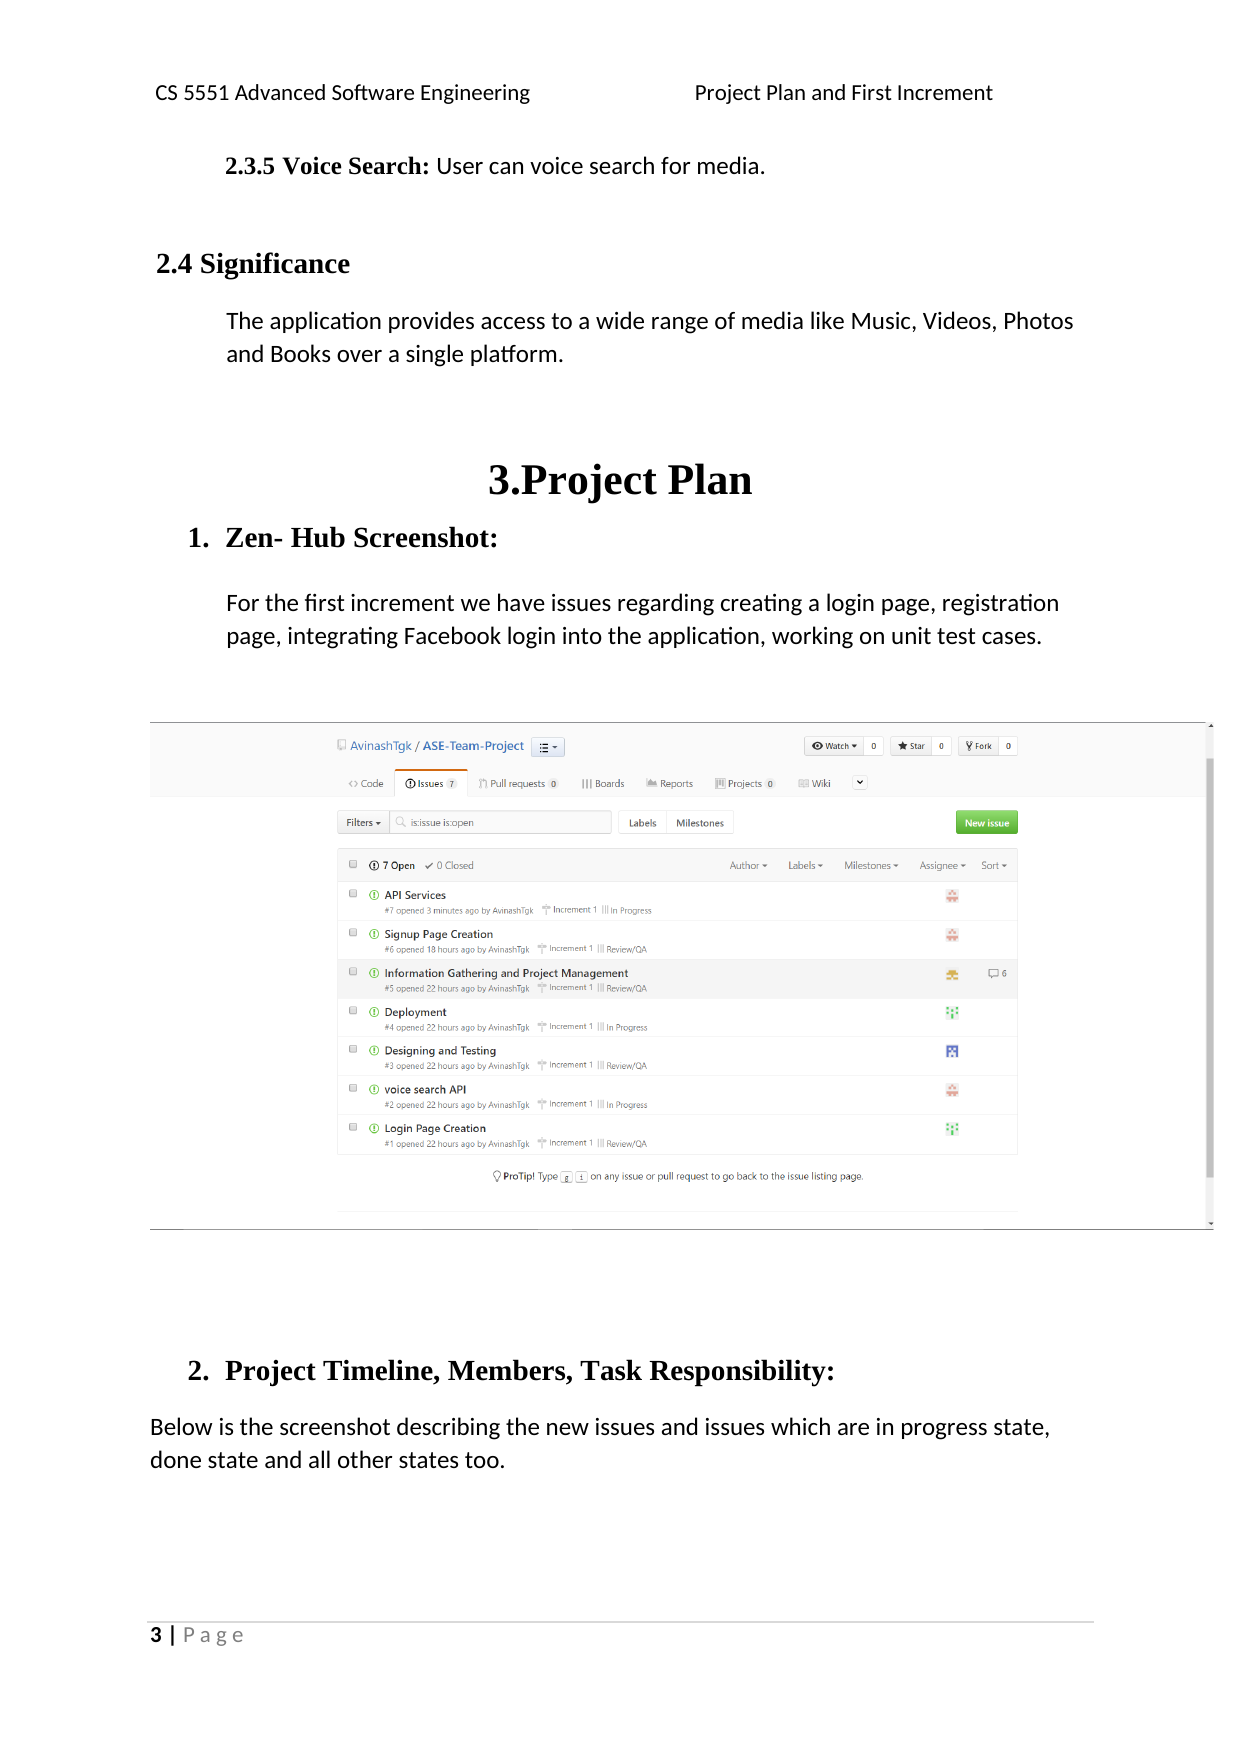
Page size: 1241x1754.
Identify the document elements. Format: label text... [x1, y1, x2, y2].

text Below is the screenshot describing the new issues and issues which are in progress state, done state and all other states too. [150, 1411, 1093, 1475]
text For the first increment we have issues regarding creating a login page, registration page, integrating Facebook login into the application, working on unit test cases. [226, 587, 1093, 651]
text The application provides access to a wide range of media like Music, Videos, Photos and Books over a single platform. [226, 305, 1093, 369]
picture [150, 722, 1214, 1230]
subtitle 3.Project Plan [150, 453, 1090, 504]
list Project Timeline, Members, Task Responsibility: [187, 1353, 1214, 1386]
text 2.3.5 Voice Search: User can voice search for media. [150, 150, 1093, 181]
text 2.4 Significance [150, 246, 1214, 280]
list Zen- Hub Screenshot: [187, 520, 1214, 553]
